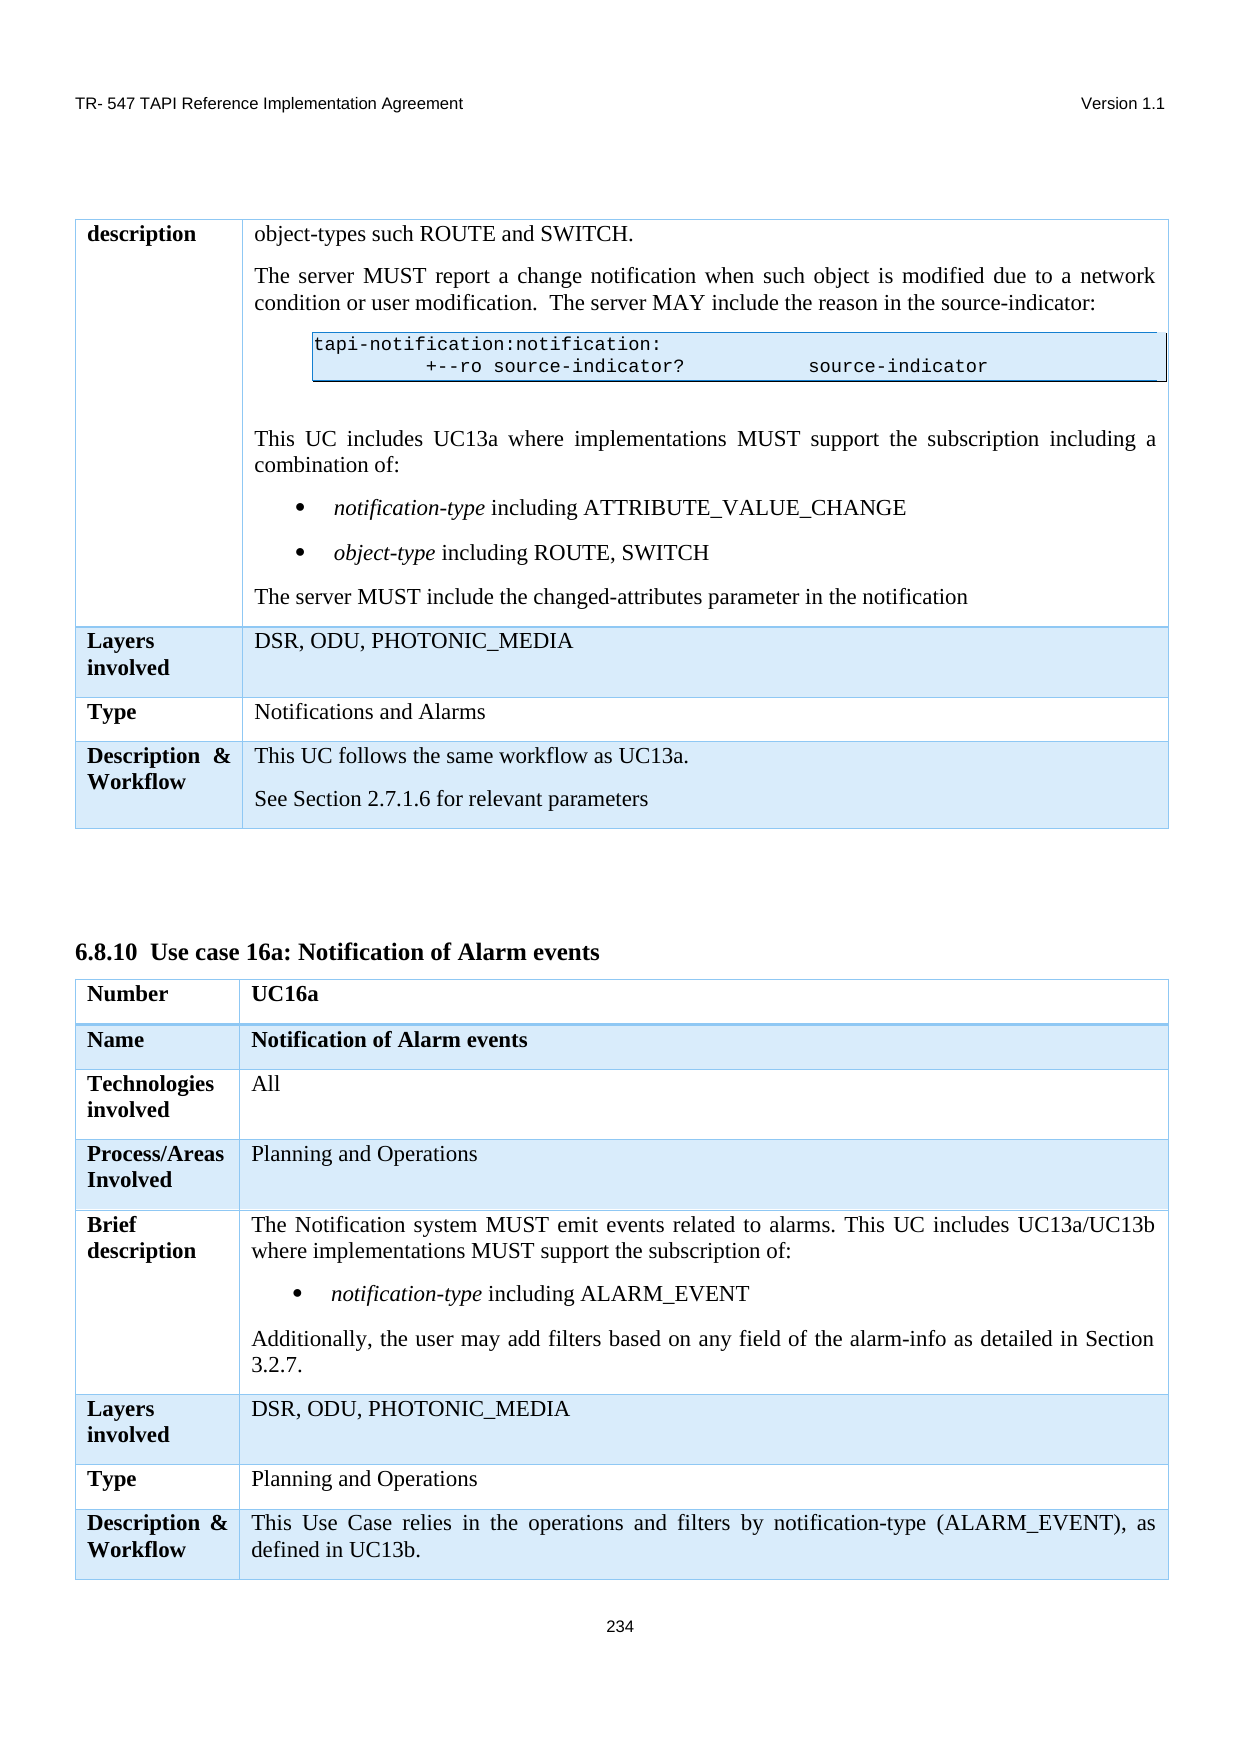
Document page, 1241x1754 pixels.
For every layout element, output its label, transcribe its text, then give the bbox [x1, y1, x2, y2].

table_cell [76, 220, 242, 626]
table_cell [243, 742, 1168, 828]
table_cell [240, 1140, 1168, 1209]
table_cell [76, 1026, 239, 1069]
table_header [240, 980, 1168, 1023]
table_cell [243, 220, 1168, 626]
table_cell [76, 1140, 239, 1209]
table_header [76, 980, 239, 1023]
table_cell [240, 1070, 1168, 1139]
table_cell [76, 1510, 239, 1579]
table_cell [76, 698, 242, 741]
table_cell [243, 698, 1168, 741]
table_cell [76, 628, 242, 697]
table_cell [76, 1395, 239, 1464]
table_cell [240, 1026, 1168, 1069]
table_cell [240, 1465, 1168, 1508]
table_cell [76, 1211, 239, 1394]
subtitle Use case 16a: Notification of Alarm events [75, 937, 1165, 966]
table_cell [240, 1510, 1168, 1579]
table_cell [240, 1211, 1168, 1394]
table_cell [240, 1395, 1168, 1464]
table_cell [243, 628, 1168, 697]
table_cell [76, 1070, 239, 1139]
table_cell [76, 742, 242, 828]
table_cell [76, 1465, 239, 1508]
